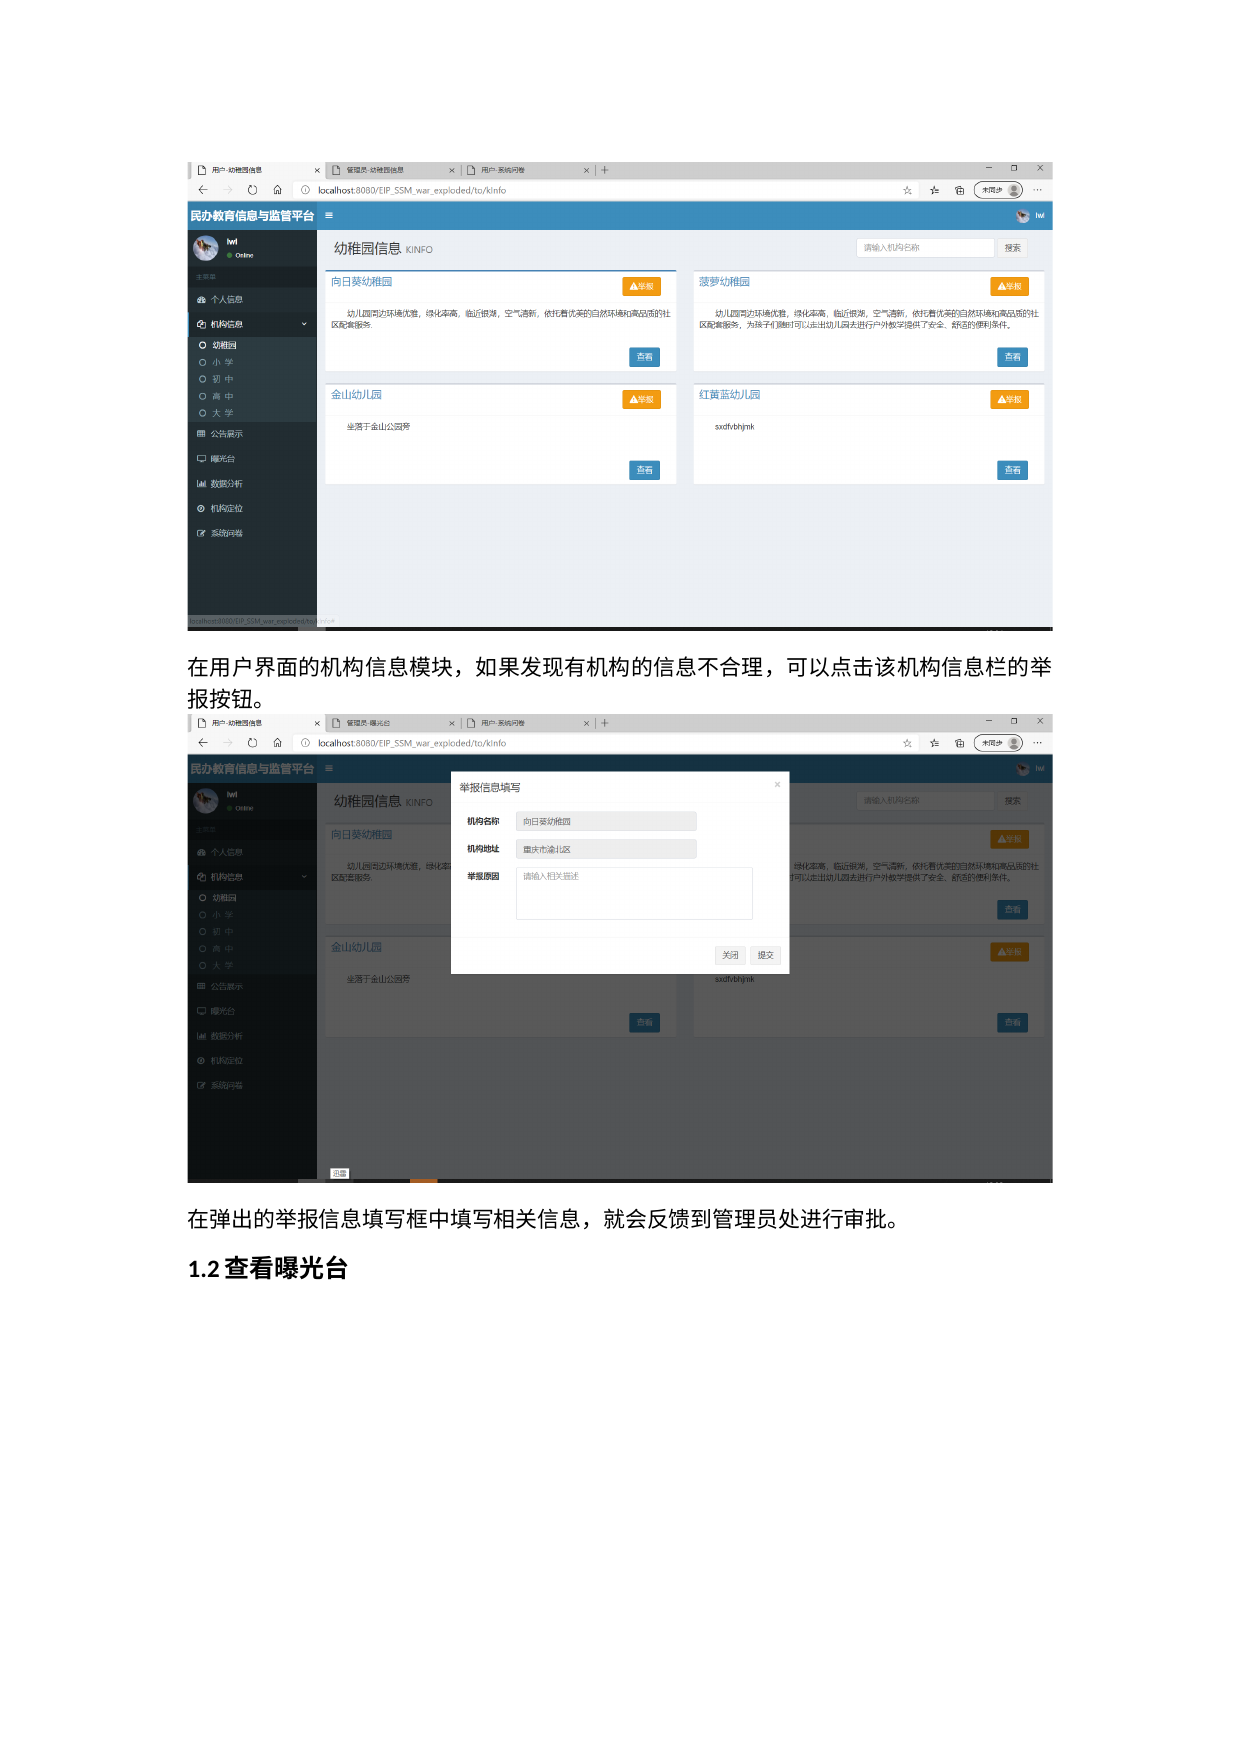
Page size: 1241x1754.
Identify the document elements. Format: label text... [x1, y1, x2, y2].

text 在用户界面的机构信息模块，如果发现有机构的信息不合理，可以点击该机构信息栏的举报按钮。 [187, 649, 1053, 714]
picture [187, 162, 1053, 631]
text 在弹出的举报信息填写框中填写相关信息，就会反馈到管理员处进行审批。 [187, 1202, 1053, 1234]
text 1.2查看曝光台 [187, 1234, 1053, 1299]
picture [187, 714, 1053, 1183]
